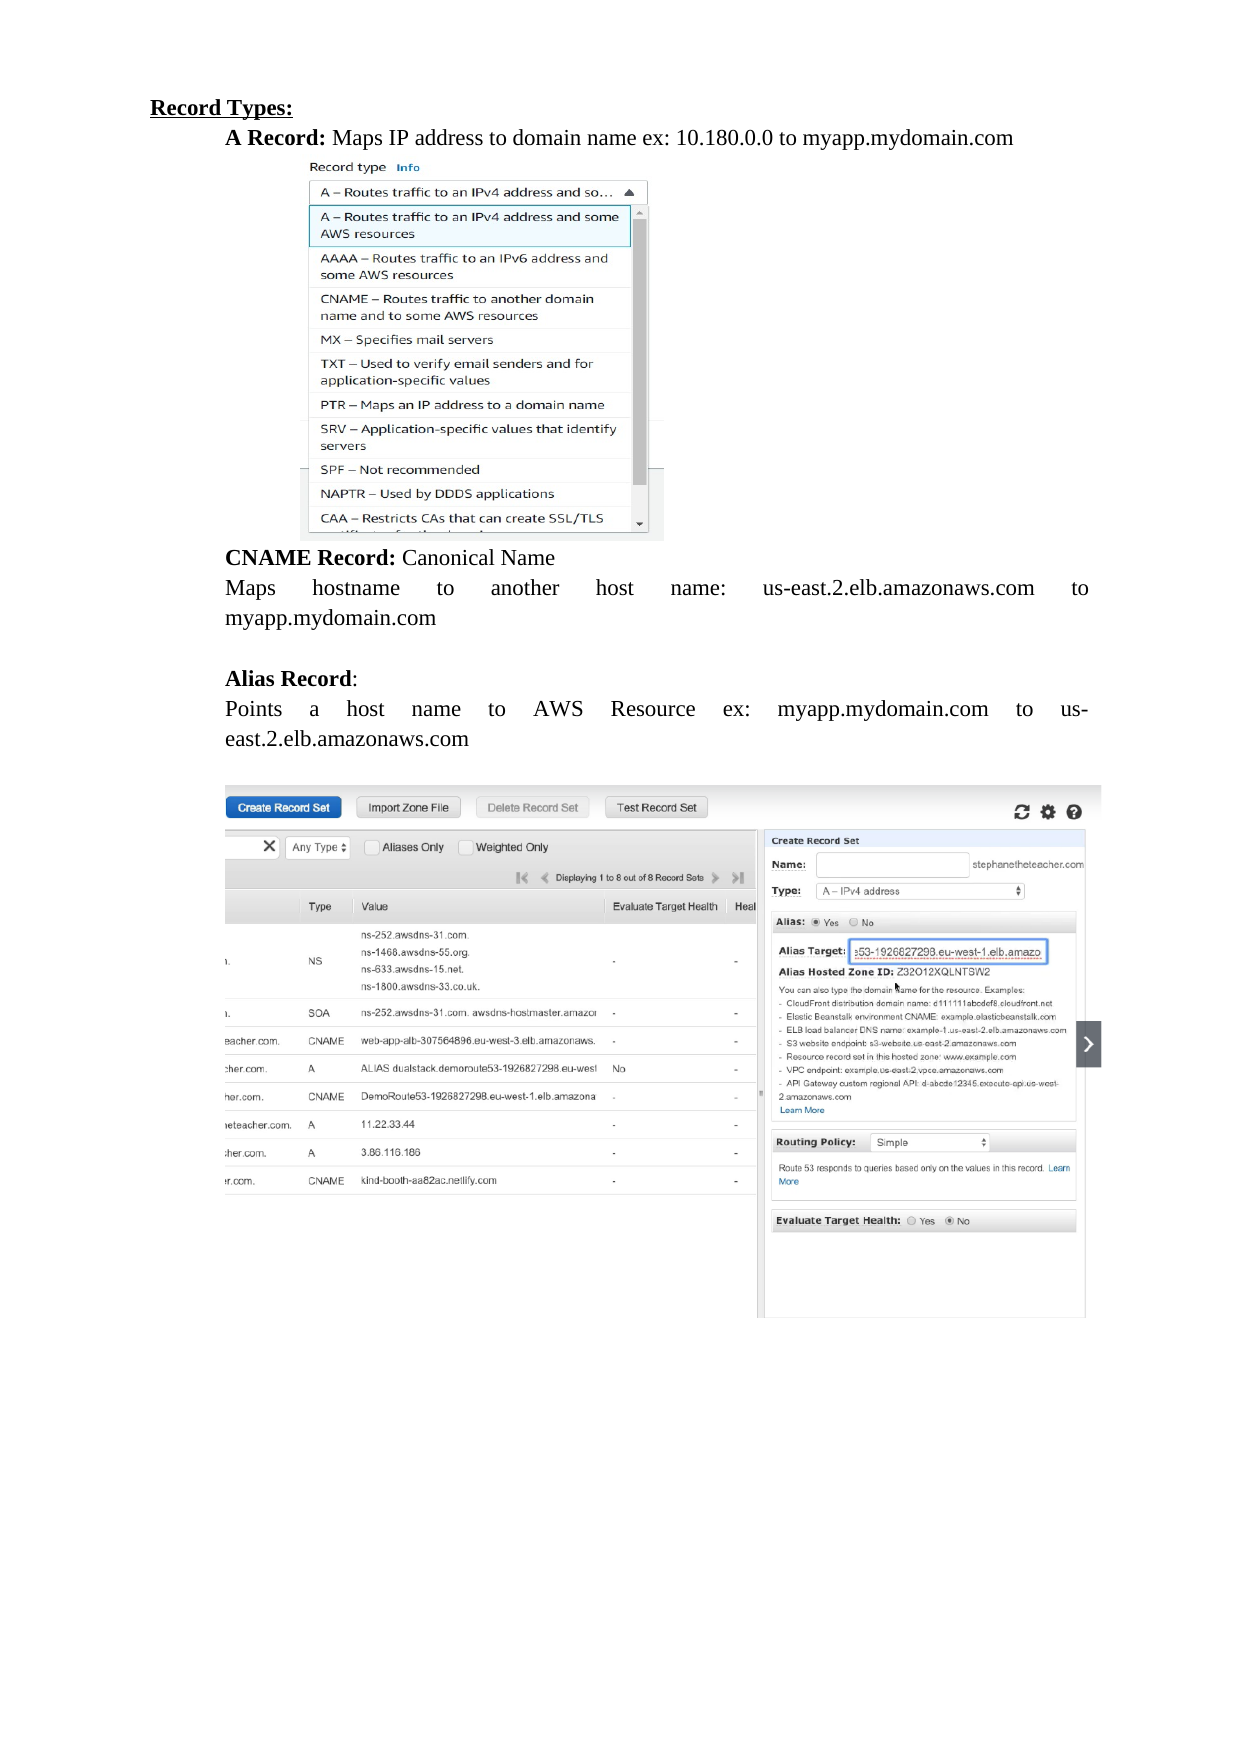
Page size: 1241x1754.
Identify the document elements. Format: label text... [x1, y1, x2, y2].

text Alias Record: [225, 665, 1090, 691]
text CNAME Record: Canonical Name [225, 544, 1090, 570]
picture [225, 785, 1102, 1318]
text Record Types: [150, 94, 1090, 120]
text A Record: Maps IP address to domain name ex: 10.180.0.0 to myapp.mydomain.com [225, 124, 1090, 150]
text Maps hostname to another host name: us-east.2.elb.amazonaws.com to myapp.mydomain.com [225, 574, 1090, 631]
text Points a host name to AWS Resource ex: myapp.mydomain.com to us-east.2.elb.amazonaws.com [225, 695, 1090, 752]
picture [300, 154, 664, 541]
